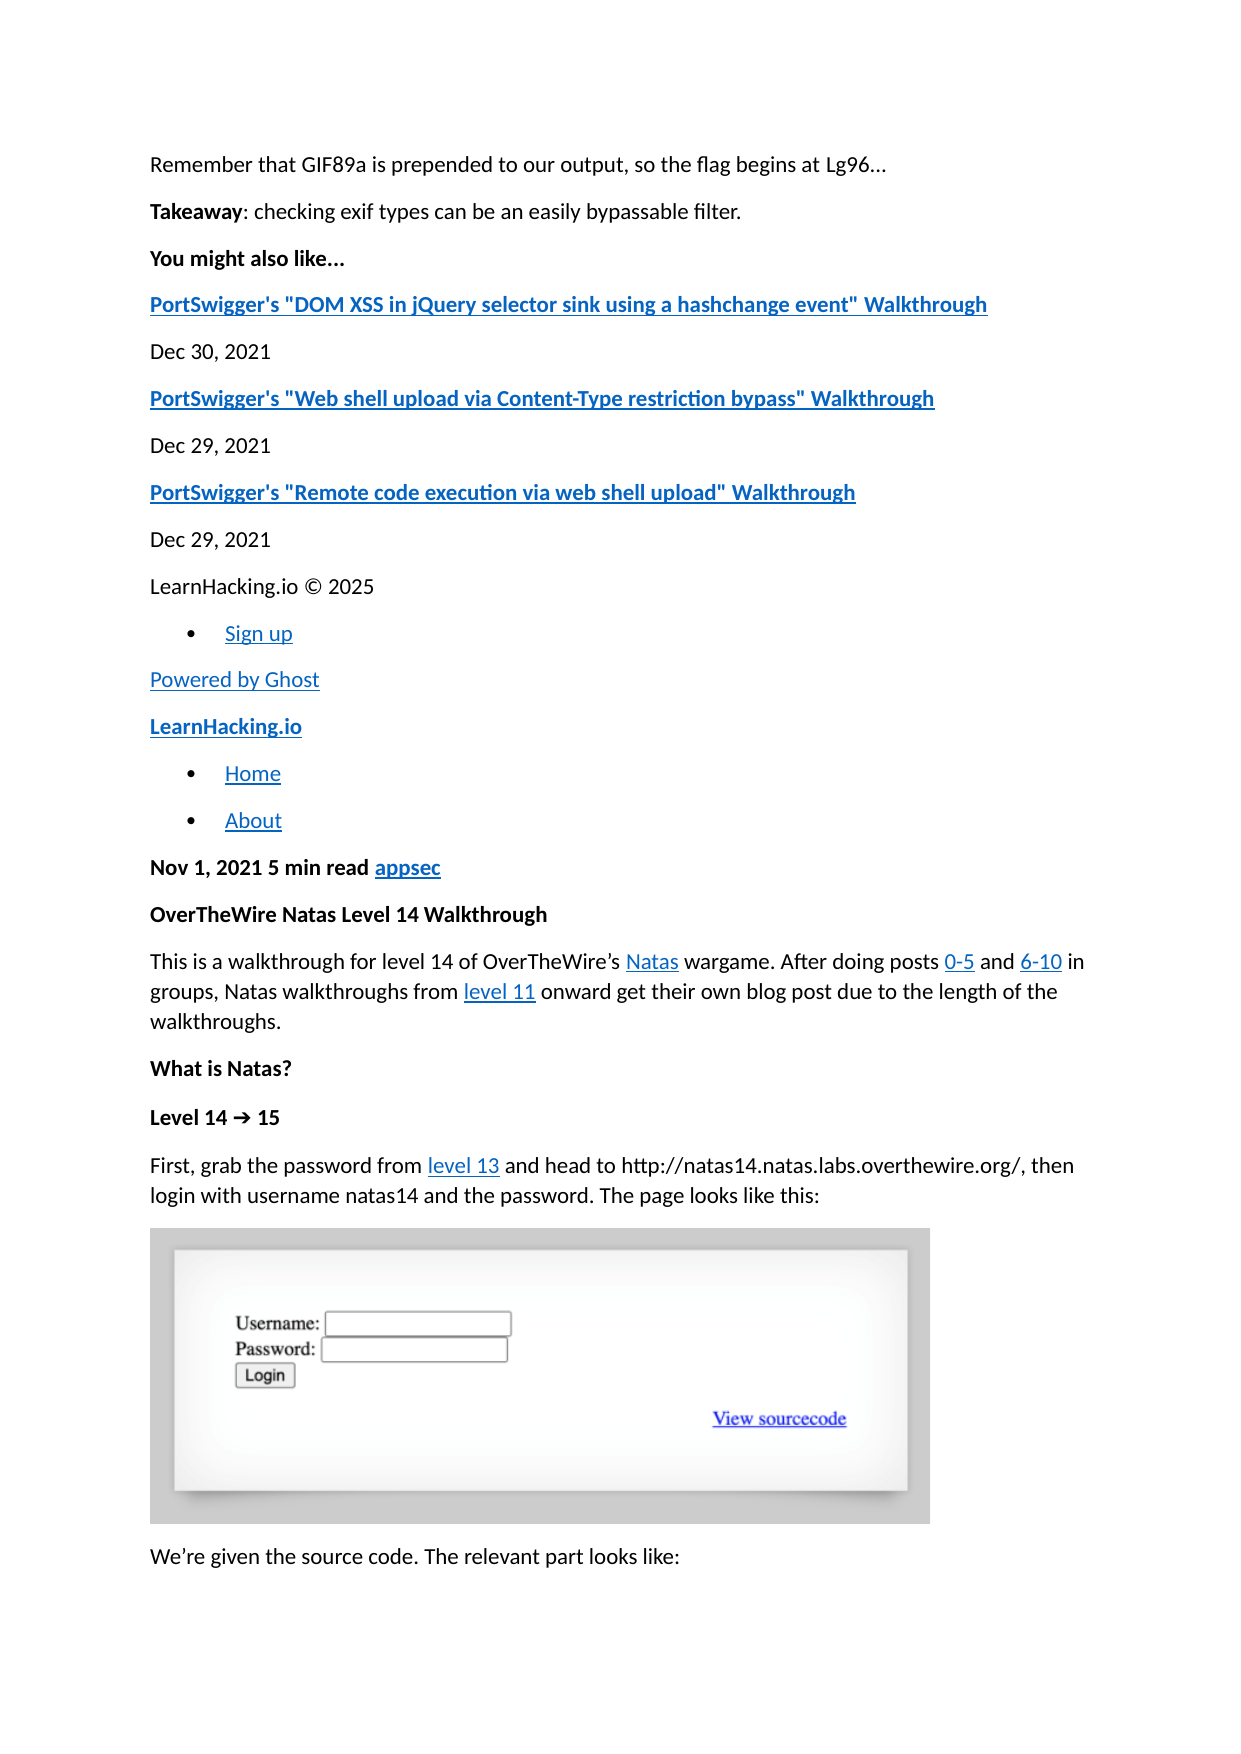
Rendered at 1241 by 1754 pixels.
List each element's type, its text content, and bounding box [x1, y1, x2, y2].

text First, grab the password from level 13 and head to http://natas14.natas.labs.overthewire.org/, then login with username natas14 and the password. The page looks like this: [150, 1151, 1090, 1210]
text This is a walkthrough for level 14 of OverTheWire’s Natas wargame. After doing posts 0-5 and 6-10 in groups, Natas walkthroughs from level 11 onward get their own blog post due to the length of the walkthroughs. [150, 947, 1090, 1035]
text What is Natas? [150, 1054, 1090, 1082]
text OverTheWire Natas Level 14 Walkthrough [150, 900, 1090, 928]
text Remember that GIF89a is prepended to our output, so the flag begins at Lg96... [150, 150, 1090, 178]
text LearnHacking.io [150, 712, 1090, 741]
list Sign up [187, 619, 1090, 647]
text PortSwigger's "Remote code execution via web shell upload" Walkthrough [150, 478, 1090, 506]
text LearnHacking.io © 2025 [150, 572, 1090, 600]
text Level 14 ➔ 15 [150, 1101, 1090, 1132]
text PortSwigger's "Web shell upload via Content-Type restriction bypass" Walkthrough [150, 384, 1090, 412]
text Nov 1, 2021 5 min read appsec [150, 853, 1090, 881]
picture [150, 1228, 930, 1524]
text You might also like... [150, 244, 1090, 272]
text PortSwigger's "DOM XSS in jQuery selector sink using a hashchange event" Walkthrough [150, 291, 1090, 319]
text Powered by Ghost [150, 666, 1090, 694]
list About [187, 806, 1090, 834]
text Dec 29, 2021 [150, 525, 1090, 553]
text Dec 29, 2021 [150, 431, 1090, 459]
text We’re given the source code. The relevant part looks like: [150, 1542, 1090, 1570]
text Takeaway: checking exif types can be an easily bypassable filter. [150, 197, 1090, 225]
text Dec 30, 2021 [150, 337, 1090, 366]
list Home [187, 759, 1090, 787]
